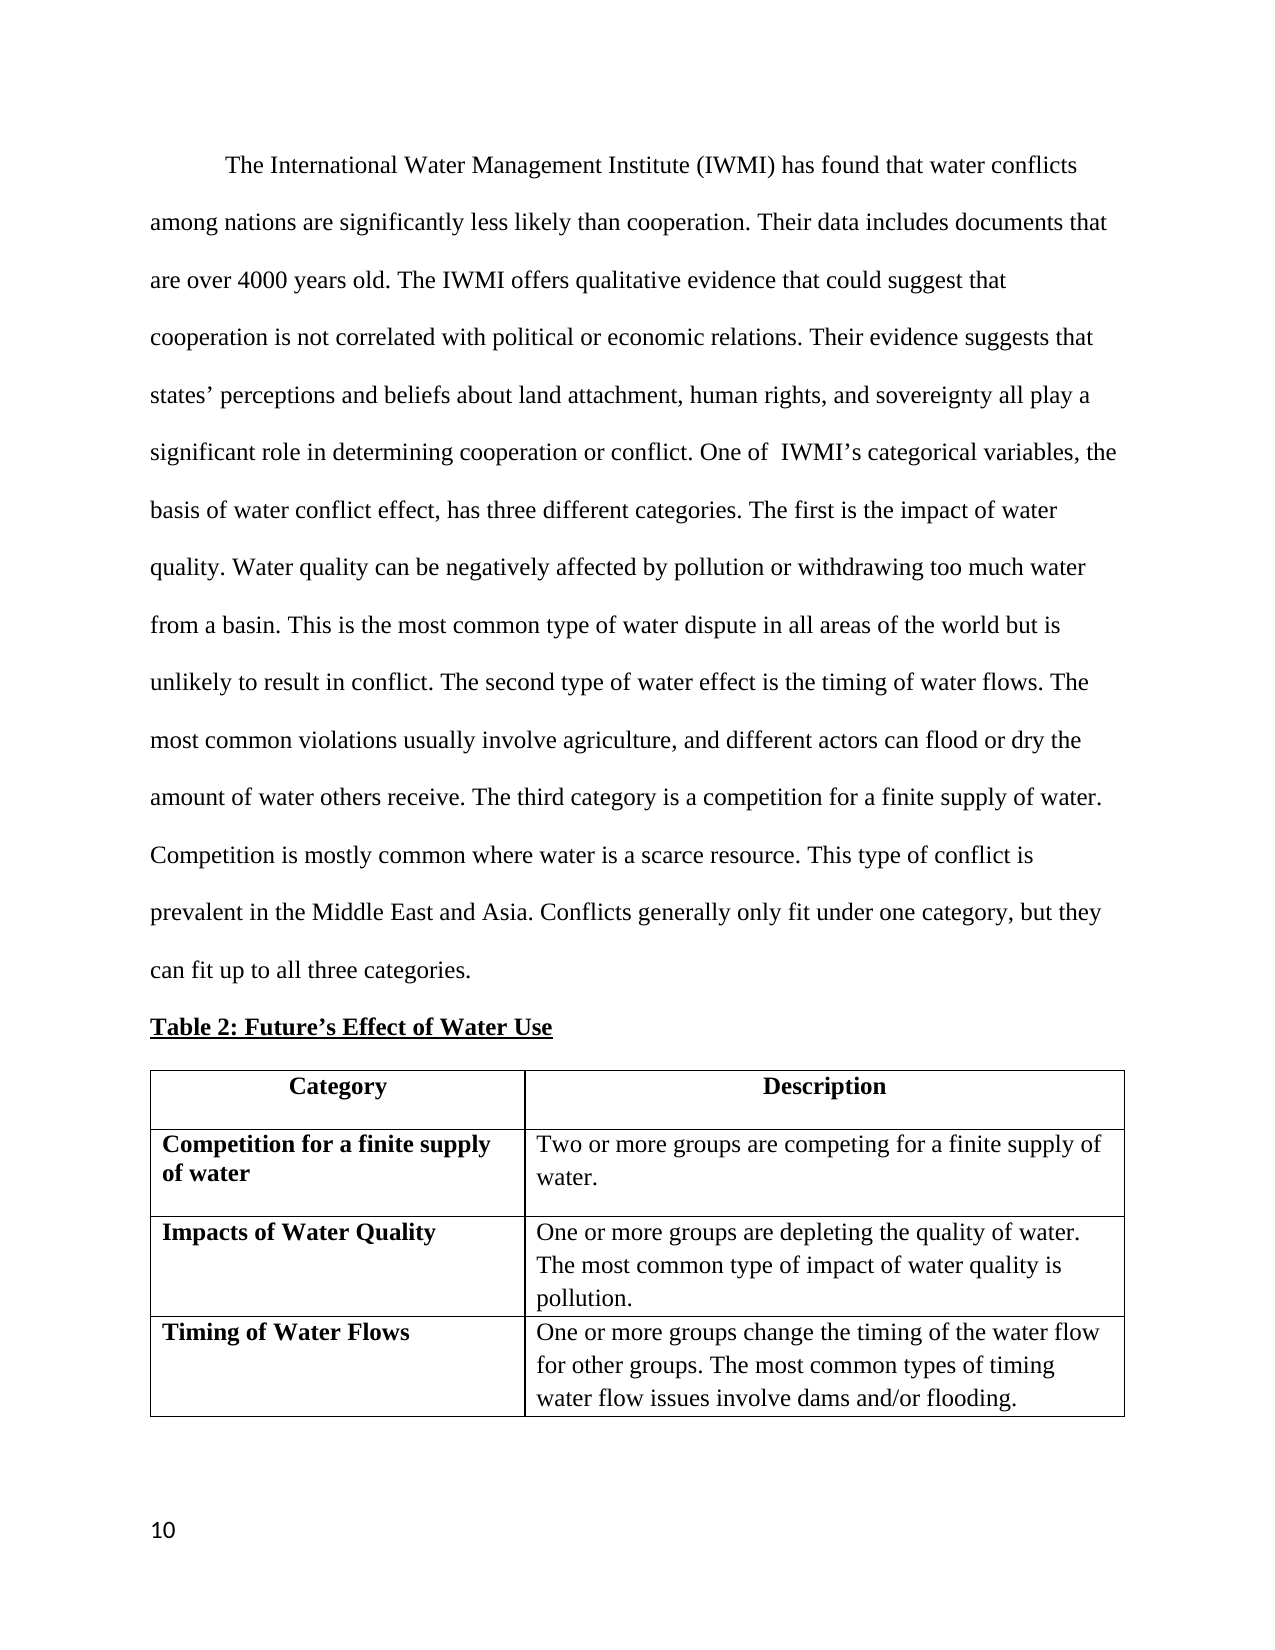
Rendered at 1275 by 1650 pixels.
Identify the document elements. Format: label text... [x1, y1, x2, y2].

table_cell One or more groups change the timing of the water flow for other groups. The most common types of timing water flow issues involve dams and/or flooding. [526, 1317, 1124, 1416]
text The International Water Management Institute (IWMI) has found that water conflicts among nations are significantly less likely than cooperation. Their data includes documents that are over 4000 years old. The IWMI offers qualitative evidence that could suggest that cooperation is not correlated with political or economic relations. Their evidence suggests that states’ perceptions and beliefs about land attachment, human rights, and sovereignty all play a significant role in determining cooperation or conflict. One of IWMI’s categorical variables, the basis of water conflict effect, has three different categories. The first is the impact of water quality. Water quality can be negatively affected by pollution or withdrawing too much water from a basin. This is the most common type of water dispute in all areas of the world but is unlikely to result in conflict. The second type of water effect is the timing of water flows. The most common violations usually involve agriculture, and different actors can flood or dry the amount of water others receive. The third category is a competition for a finite supply of water. Competition is mostly common where water is a scarce resource. This type of conflict is prevalent in the Middle East and Asia. Conflicts generally only fit under one category, but they can fit up to all three categories. [150, 150, 1125, 984]
table_cell Two or more groups are competing for a finite supply of water. [526, 1130, 1124, 1216]
table_header Description [526, 1071, 1124, 1128]
table_header Category [151, 1071, 524, 1128]
text Table 2: Future’s Effect of Water Use [150, 1012, 1125, 1041]
table_cell Impacts of Water Quality [151, 1217, 524, 1316]
table_cell Timing of Water Flows [151, 1317, 524, 1416]
table_cell Competition for a finite supply of water [151, 1130, 524, 1216]
table_cell One or more groups are depleting the quality of water. The most common type of impact of water quality is pollution. [526, 1217, 1124, 1316]
